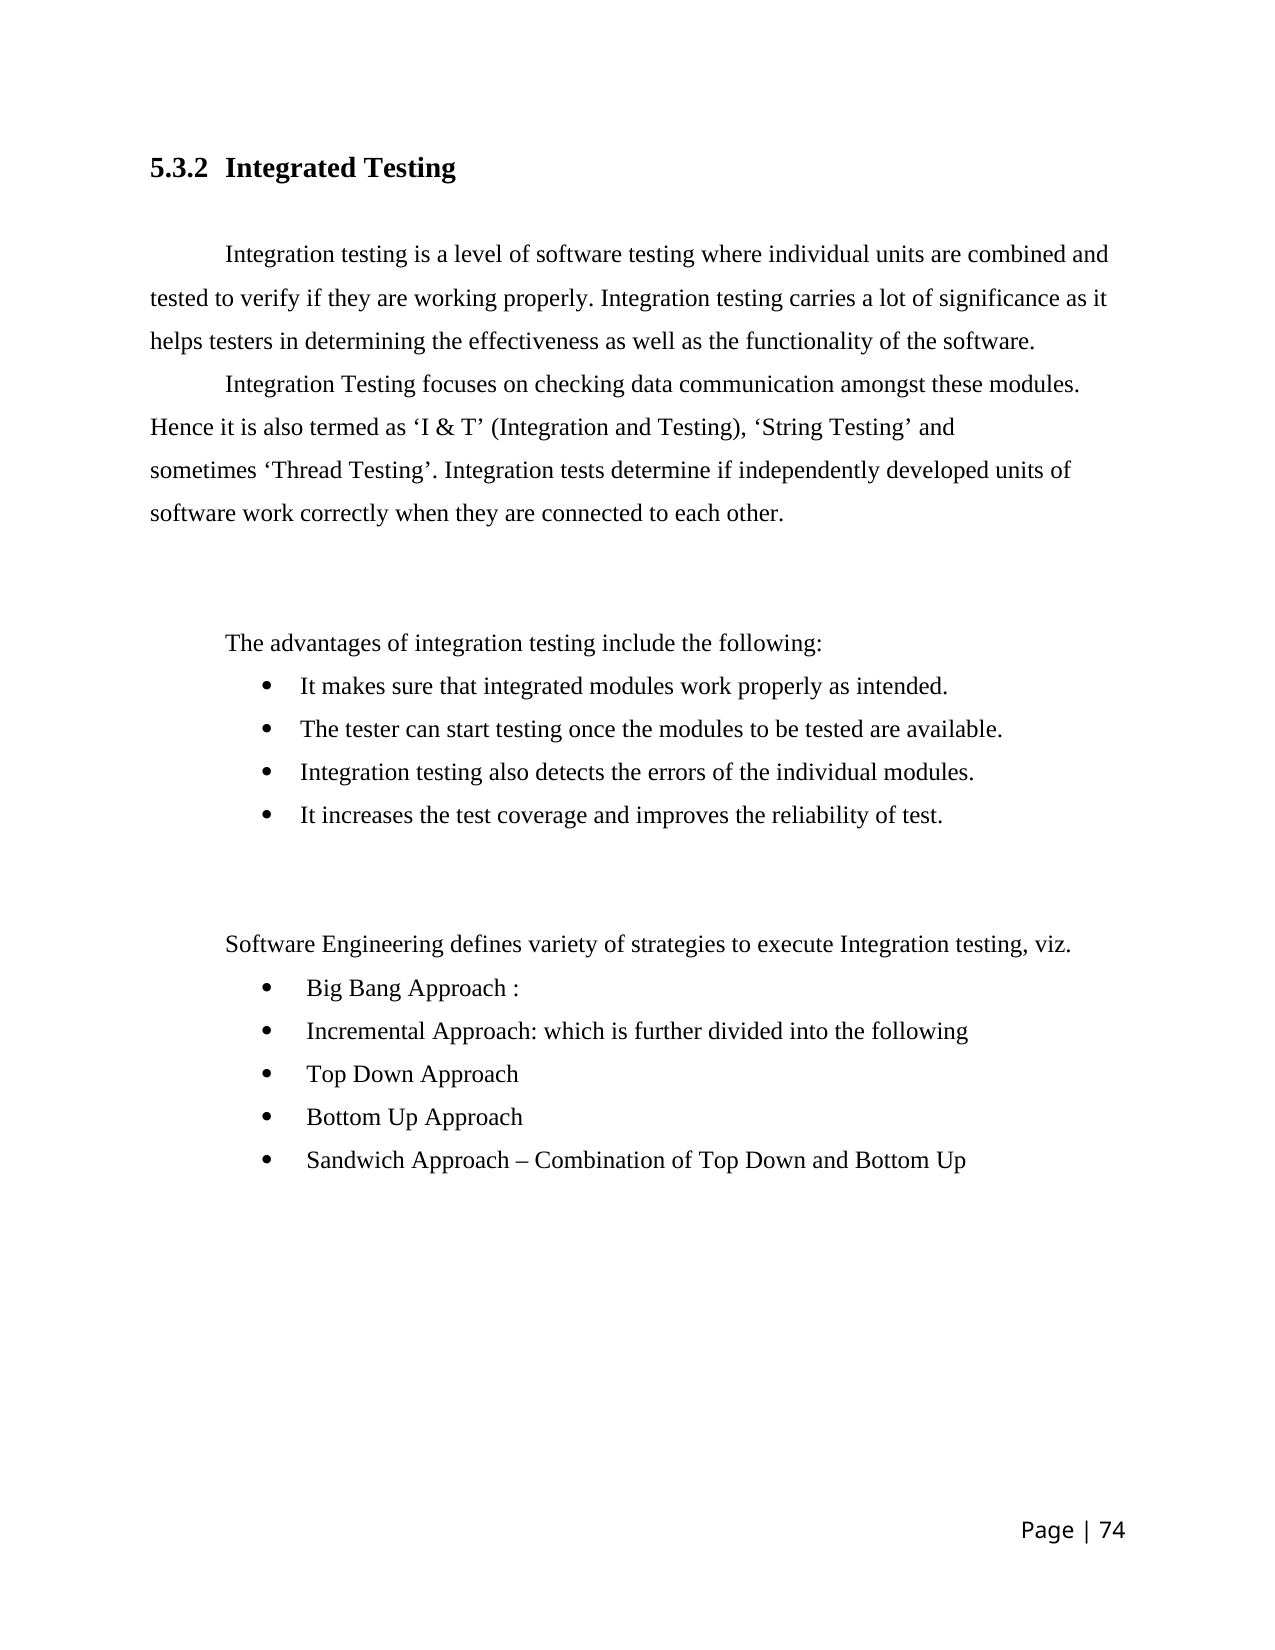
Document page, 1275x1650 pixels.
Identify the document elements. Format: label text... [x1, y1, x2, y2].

list Integration testing also detects the errors of the individual modules. [262, 757, 1125, 786]
list The tester can start testing once the modules to be tested are available. [262, 714, 1125, 743]
list Big Bang Approach : [262, 973, 1125, 1001]
list Bottom Up Approach [262, 1102, 1125, 1131]
list Incremental Approach: which is further divided into the following [262, 1016, 1125, 1044]
text Integration Testing focuses on checking data communication amongst these modules. Hence it is also termed as ‘I & T’ (Integration and Testing), ‘String Testing’ and sometimes ‘Thread Testing’. Integration tests determine if independently developed units of software work correctly when they are connected to each other. [150, 369, 1125, 527]
list Top Down Approach [262, 1059, 1125, 1088]
text Software Engineering defines variety of strategies to execute Integration testing, viz. [150, 929, 1125, 958]
list Sandwich Approach – Combination of Top Down and Bottom Up [262, 1145, 1125, 1174]
text Integration testing is a level of software testing where individual units are combined and tested to verify if they are working properly. Integration testing carries a lot of significance as it helps testers in determining the effectiveness as well as the functionality of the software. [150, 239, 1125, 354]
list It increases the test coverage and improves the reliability of test. [262, 800, 1125, 829]
subtitle Integrated Testing [150, 150, 1125, 183]
text The advantages of integration testing include the following: [150, 628, 1125, 656]
list It makes sure that integrated modules work properly as intended. [262, 671, 1125, 699]
